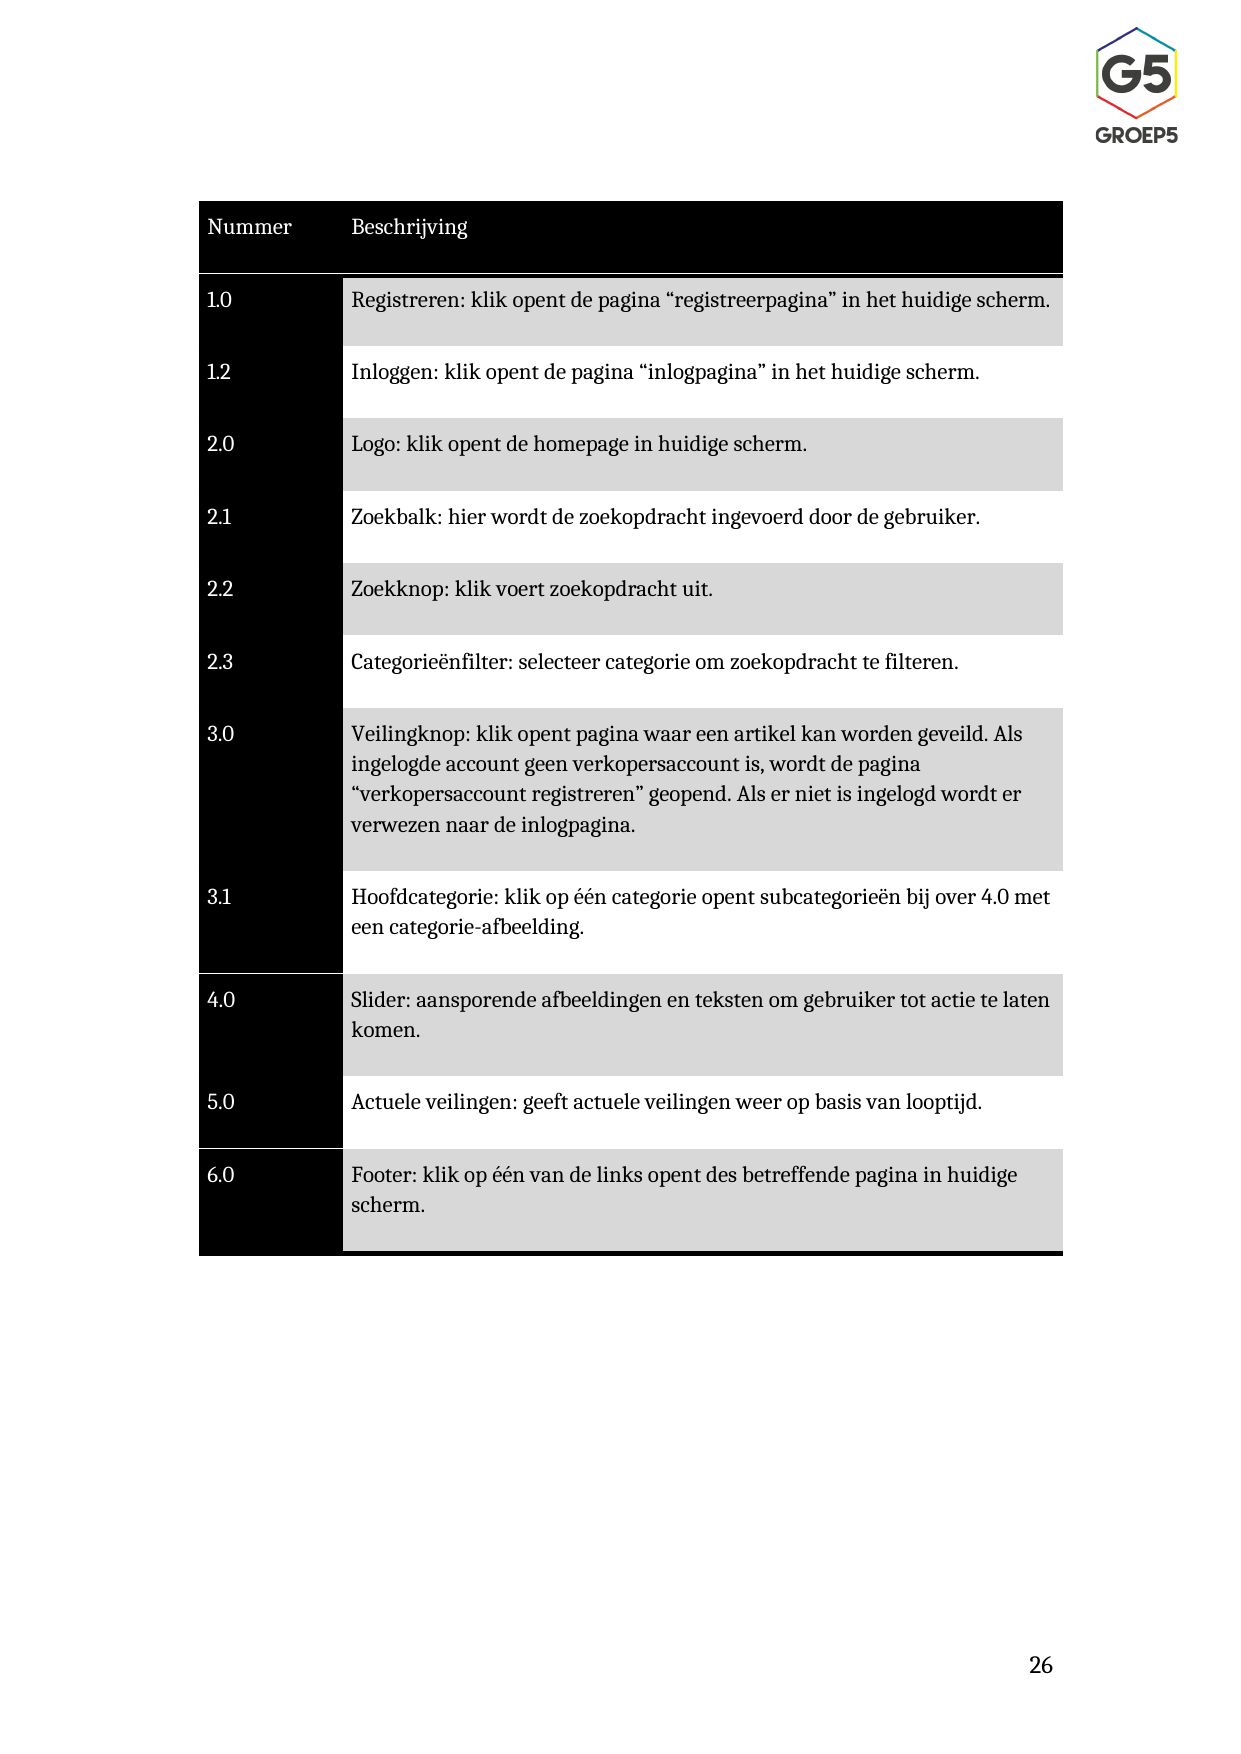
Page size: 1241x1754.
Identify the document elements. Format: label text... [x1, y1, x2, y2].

table_cell 3.0 [199, 713, 343, 871]
picture [1095, 27, 1178, 143]
table_header Beschrijving [343, 206, 1063, 273]
table_cell Veilingknop: klik opent pagina waar een artikel kan worden geveild. Als ingelogde account geen verkopersaccount is, wordt de pagina “verkopersaccount registreren” geopend. Als er niet is ingelogd wordt er verwezen naar de inlogpagina. [343, 708, 1063, 871]
table_cell 1.2 [199, 351, 343, 418]
table_cell 2.0 [199, 423, 343, 491]
table_cell Footer: klik op één van de links opent des betreffende pagina in huidige scherm. [343, 1149, 1063, 1251]
table_cell Zoekknop: klik voert zoekopdracht uit. [343, 563, 1063, 635]
table_cell 2.3 [199, 640, 343, 708]
table_cell 5.0 [199, 1081, 343, 1148]
table_cell 1.0 [199, 278, 343, 346]
table_cell 2.1 [199, 495, 343, 563]
table_cell Actuele veilingen: geeft actuele veilingen weer op basis van looptijd. [343, 1076, 1063, 1148]
table_cell 6.0 [199, 1153, 343, 1251]
table_cell Slider: aansporende afbeeldingen en teksten om gebruiker tot actie te laten komen. [343, 974, 1063, 1076]
table_cell 4.0 [199, 978, 343, 1076]
table_cell 3.1 [199, 876, 343, 973]
table_cell Hoofdcategorie: klik op één categorie opent subcategorieën bij over 4.0 met een categorie-afbeelding. [343, 871, 1063, 973]
table_cell 2.2 [199, 568, 343, 635]
table_cell Logo: klik opent de homepage in huidige scherm. [343, 418, 1063, 491]
table_cell Categorieënfilter: selecteer categorie om zoekopdracht te filteren. [343, 635, 1063, 708]
table_cell Inloggen: klik opent de pagina “inlogpagina” in het huidige scherm. [343, 346, 1063, 418]
table_cell Registreren: klik opent de pagina “registreerpagina” in het huidige scherm. [343, 278, 1063, 346]
table_header Nummer [199, 206, 343, 273]
table_cell Zoekbalk: hier wordt de zoekopdracht ingevoerd door de gebruiker. [343, 491, 1063, 563]
